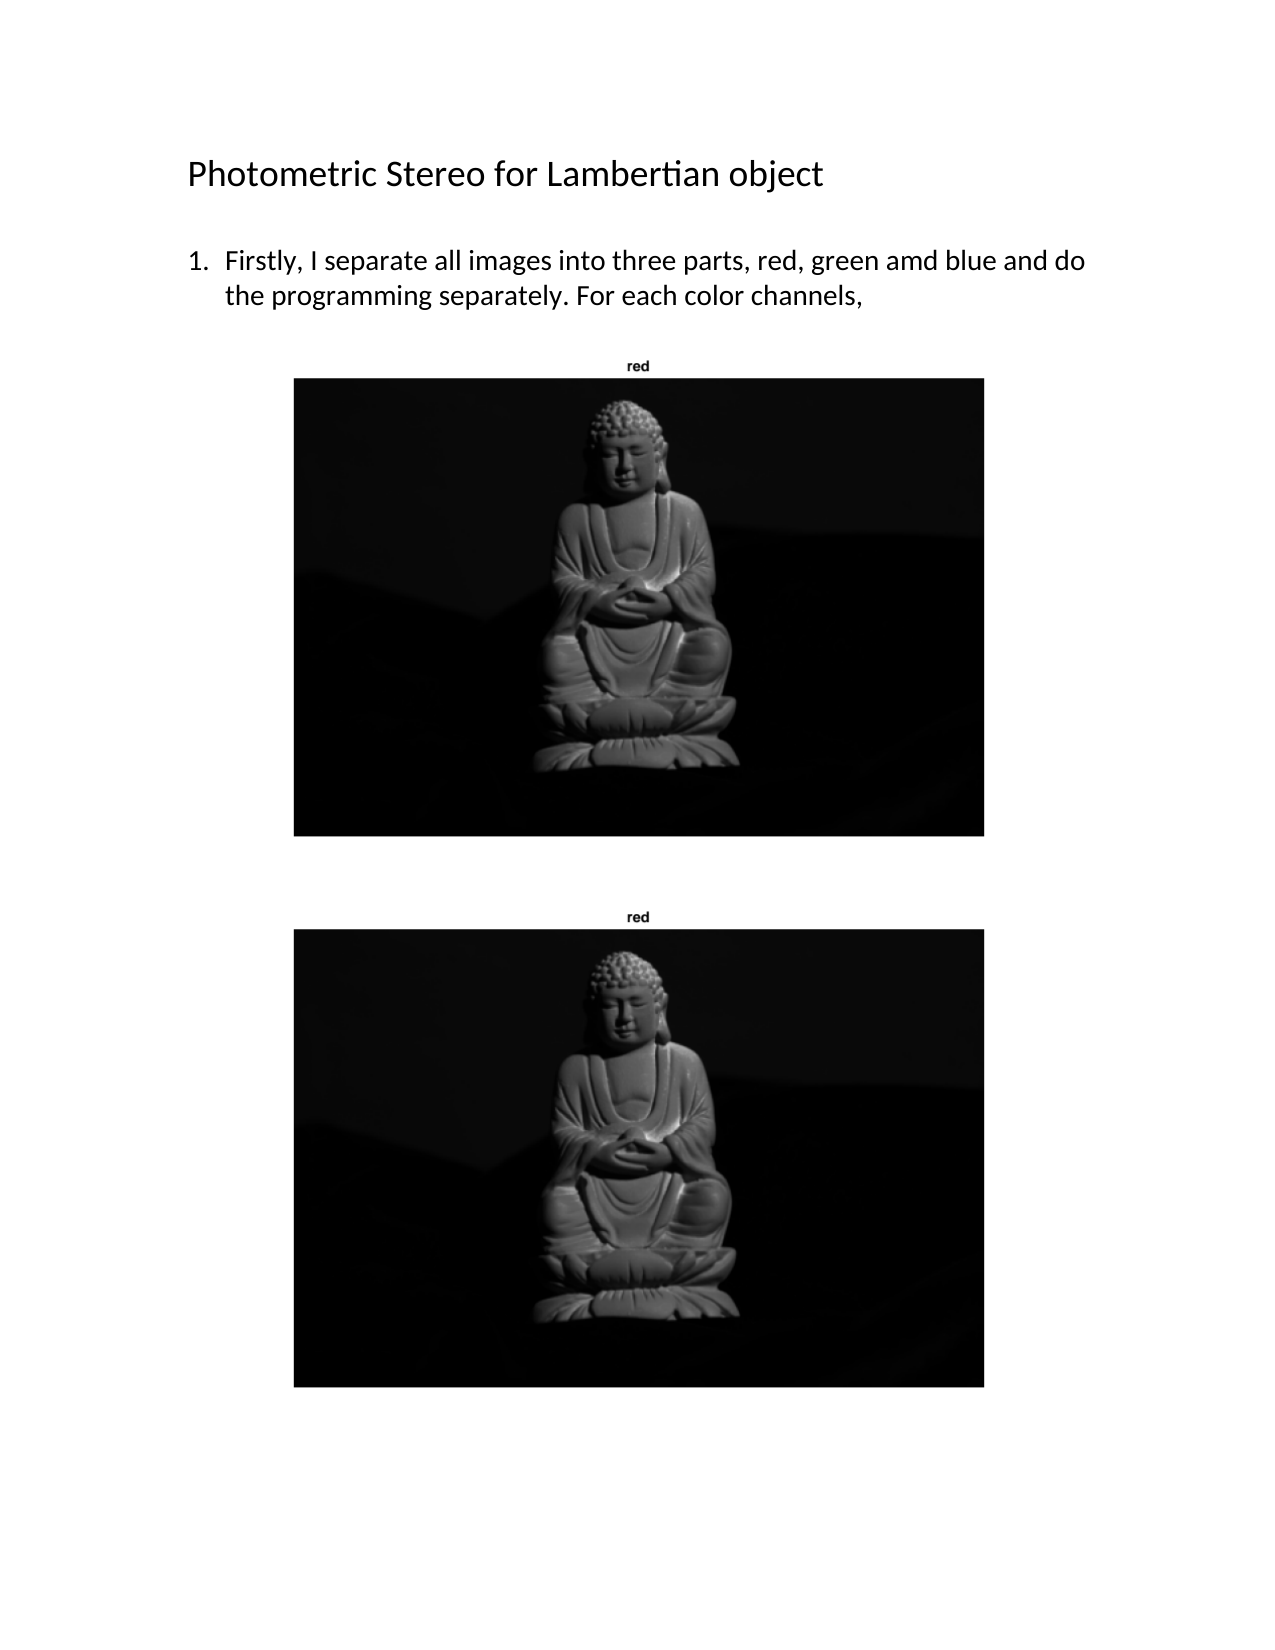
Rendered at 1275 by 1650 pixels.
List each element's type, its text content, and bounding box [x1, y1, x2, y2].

list Firstly, I separate all images into three parts, red, green amd blue and do the programming separately. For each color channels, [187, 242, 1125, 313]
text Photometric Stereo for Lambertian object [150, 150, 1125, 196]
